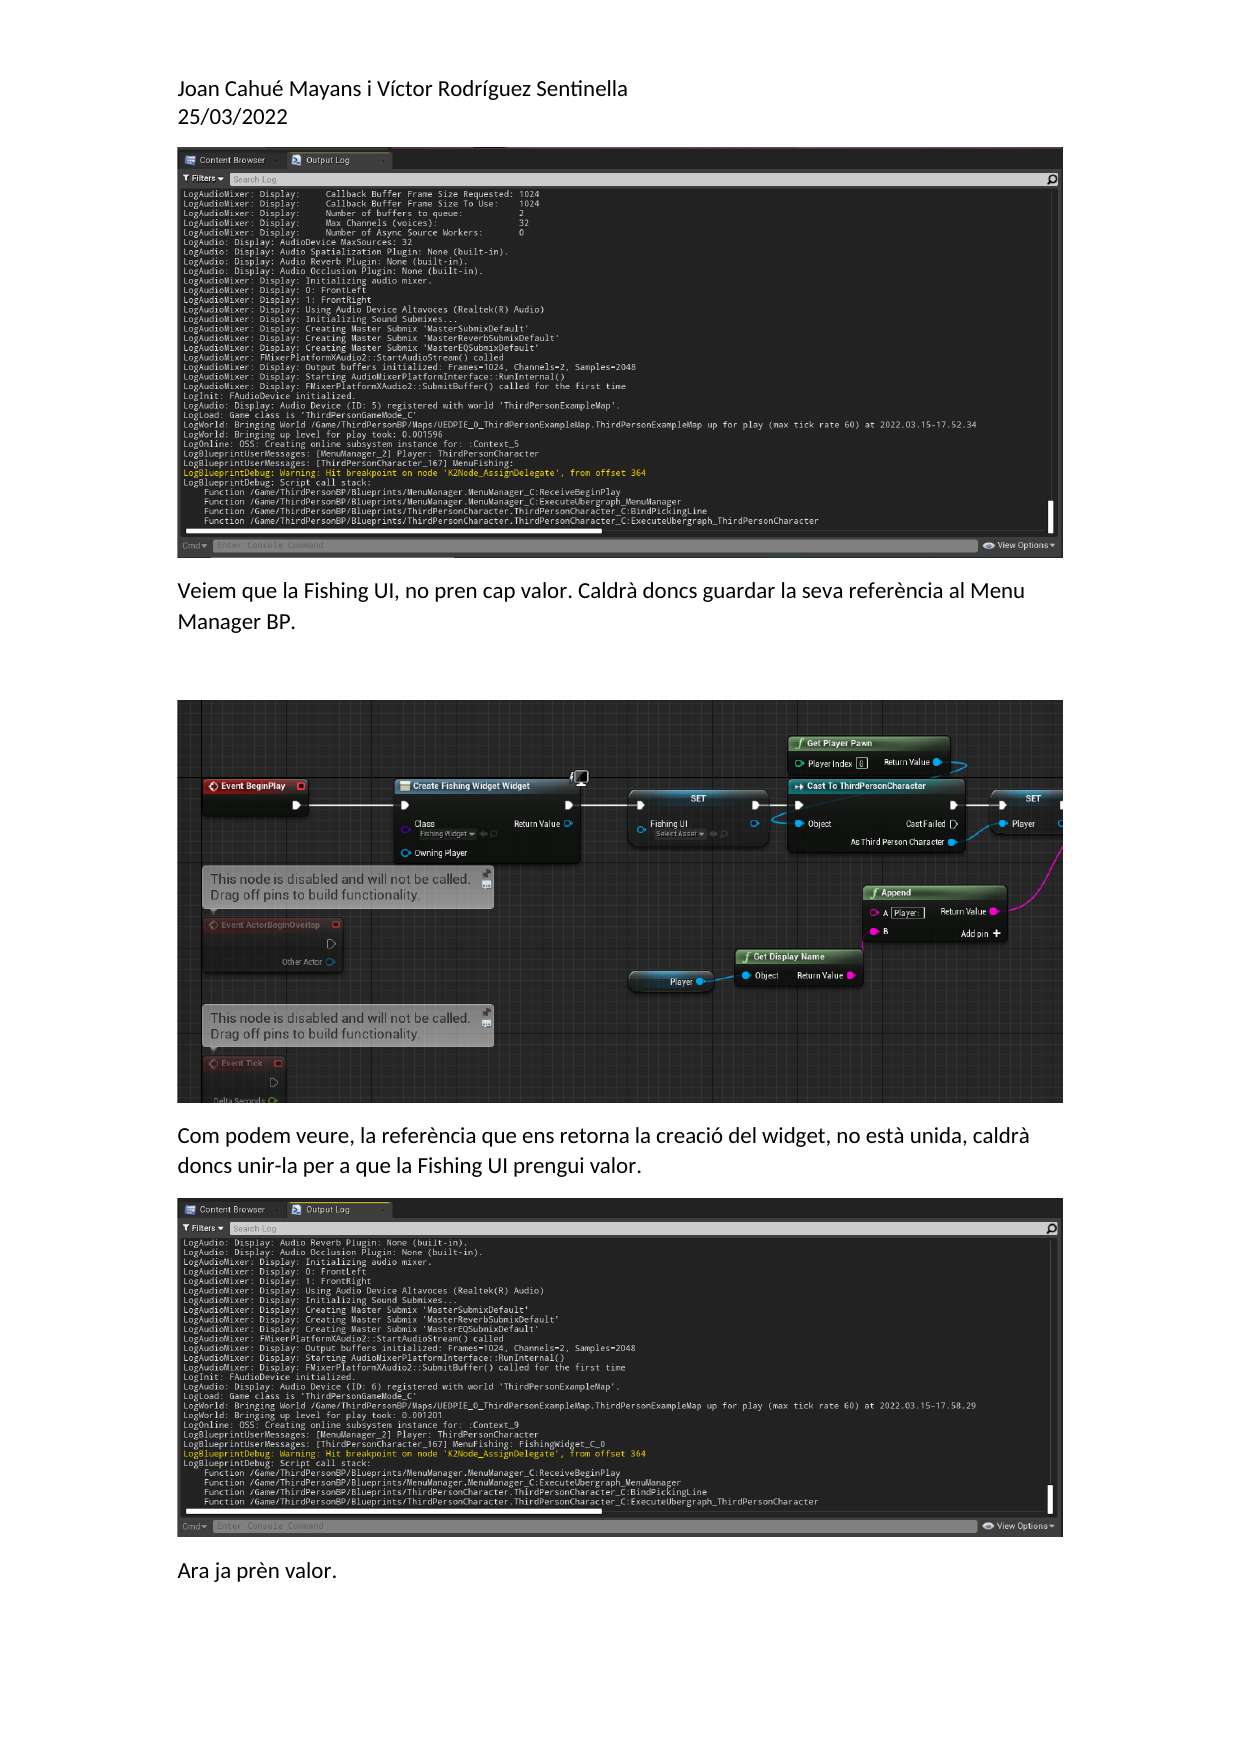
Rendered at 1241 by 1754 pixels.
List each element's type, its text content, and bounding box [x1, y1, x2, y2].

text Ara ja prèn valor. [177, 1556, 1063, 1584]
text Com podem veure, la referència que ens retorna la creació del widget, no està unida, caldrà doncs unir-la per a que la Fishing UI prengui valor. [177, 1121, 1063, 1179]
picture [177, 1198, 1063, 1537]
picture [177, 700, 1063, 1103]
picture [177, 147, 1063, 558]
text Veiem que la Fishing UI, no pren cap valor. Caldrà doncs guardar la seva referència al Menu Manager BP. [177, 577, 1063, 635]
